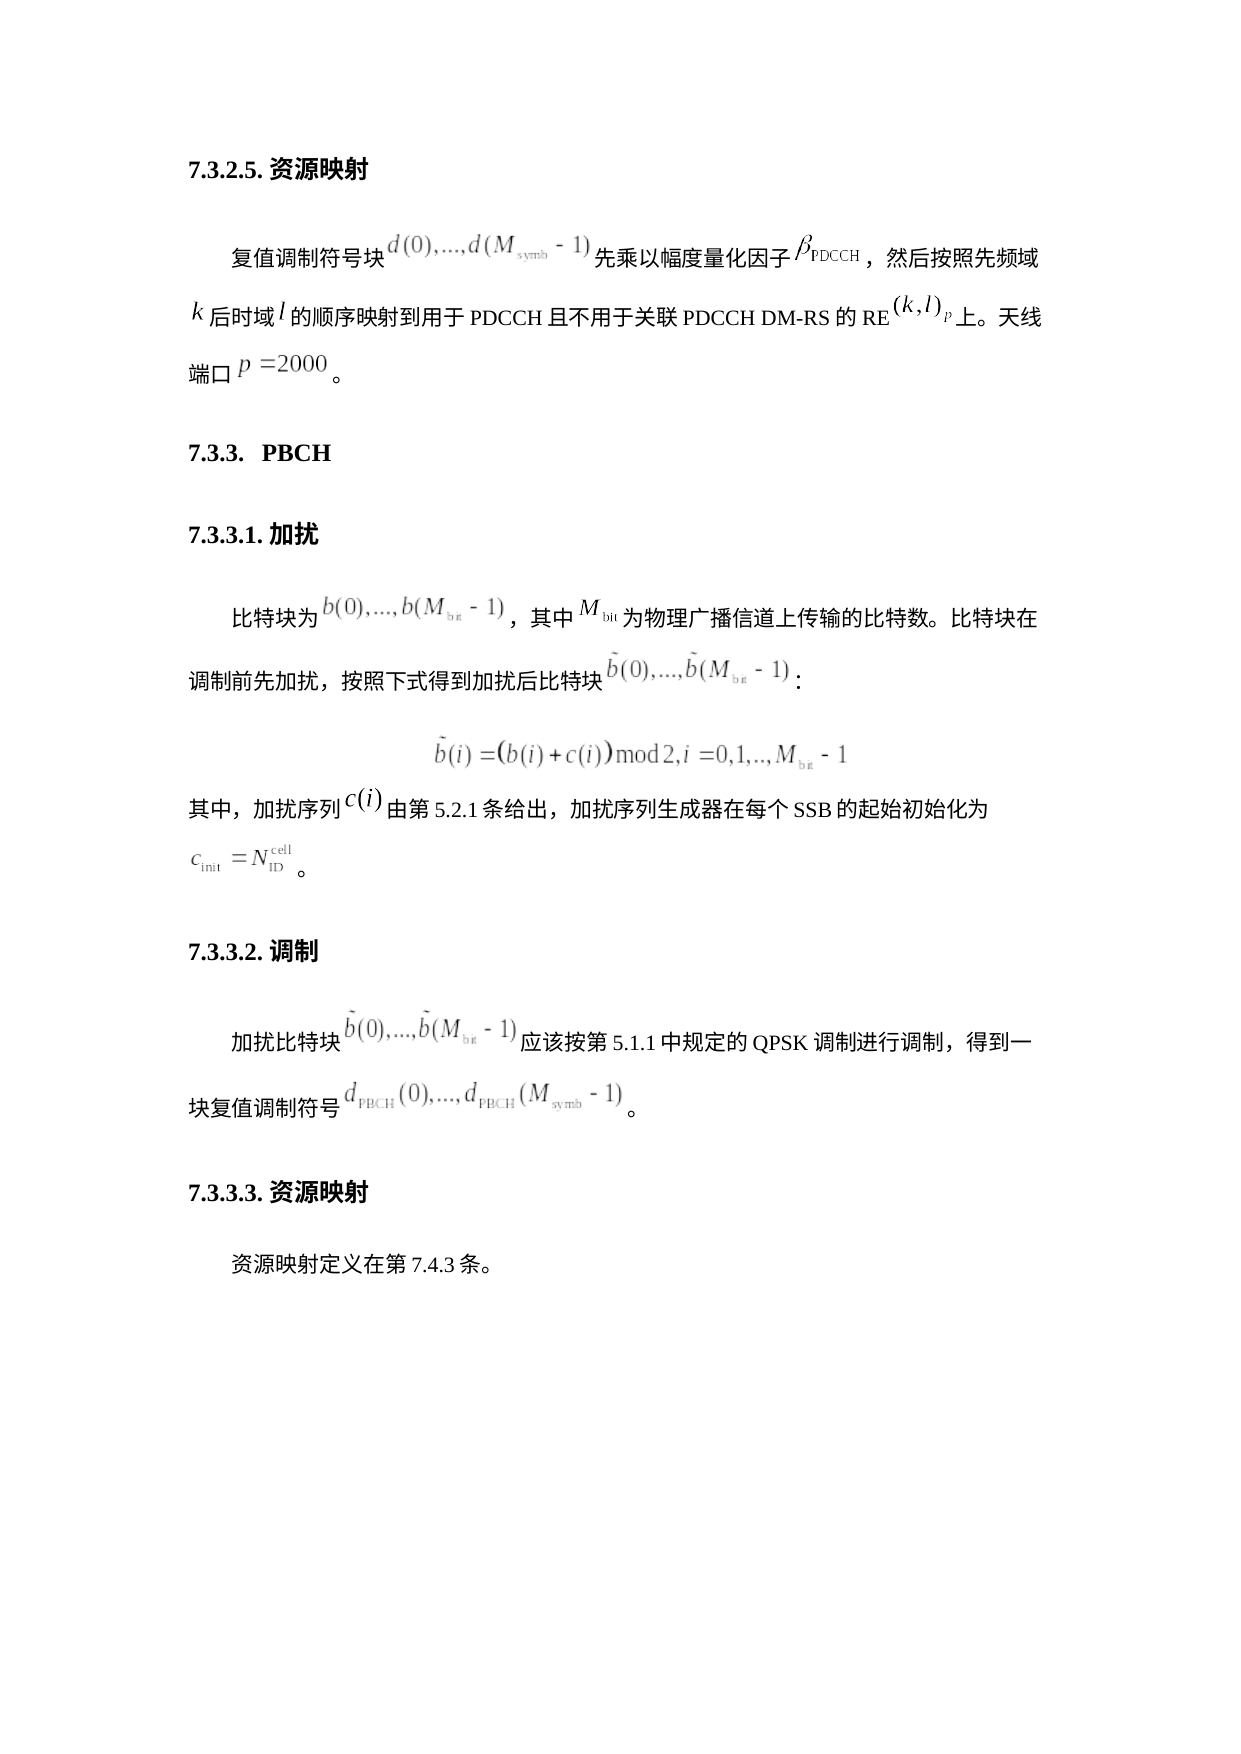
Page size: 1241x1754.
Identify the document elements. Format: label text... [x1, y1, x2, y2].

text 复值调制符号块先乘以幅度量化因子，然后按照先频域后时域的顺序映射到用于PDCCH且不用于关联PDCCH DM-RS 的RE上。天线端口。 [188, 225, 1052, 389]
text 其中，加扰序列由第5.2.1条给出，加扰序列生成器在每个SSB的起始初始化为。 [188, 782, 1052, 883]
text 加扰比特块应该按第5.1.1中规定的QPSK调制进行调制，得到一块复值调制符号。 [188, 1007, 1052, 1123]
text 资源映射定义在第7.4.3条。 [188, 1247, 1052, 1279]
subtitle 资源映射 [188, 1172, 1052, 1208]
subtitle 加扰 [188, 514, 1052, 551]
subtitle 调制 [188, 932, 1052, 968]
subtitle 资源映射 [188, 150, 1052, 186]
subtitle PBCH [188, 438, 1052, 467]
text 比特块为，其中为物理广播信道上传输的比特数。比特块在调制前先加扰，按照下式得到加扰后比特块： [188, 590, 1052, 696]
